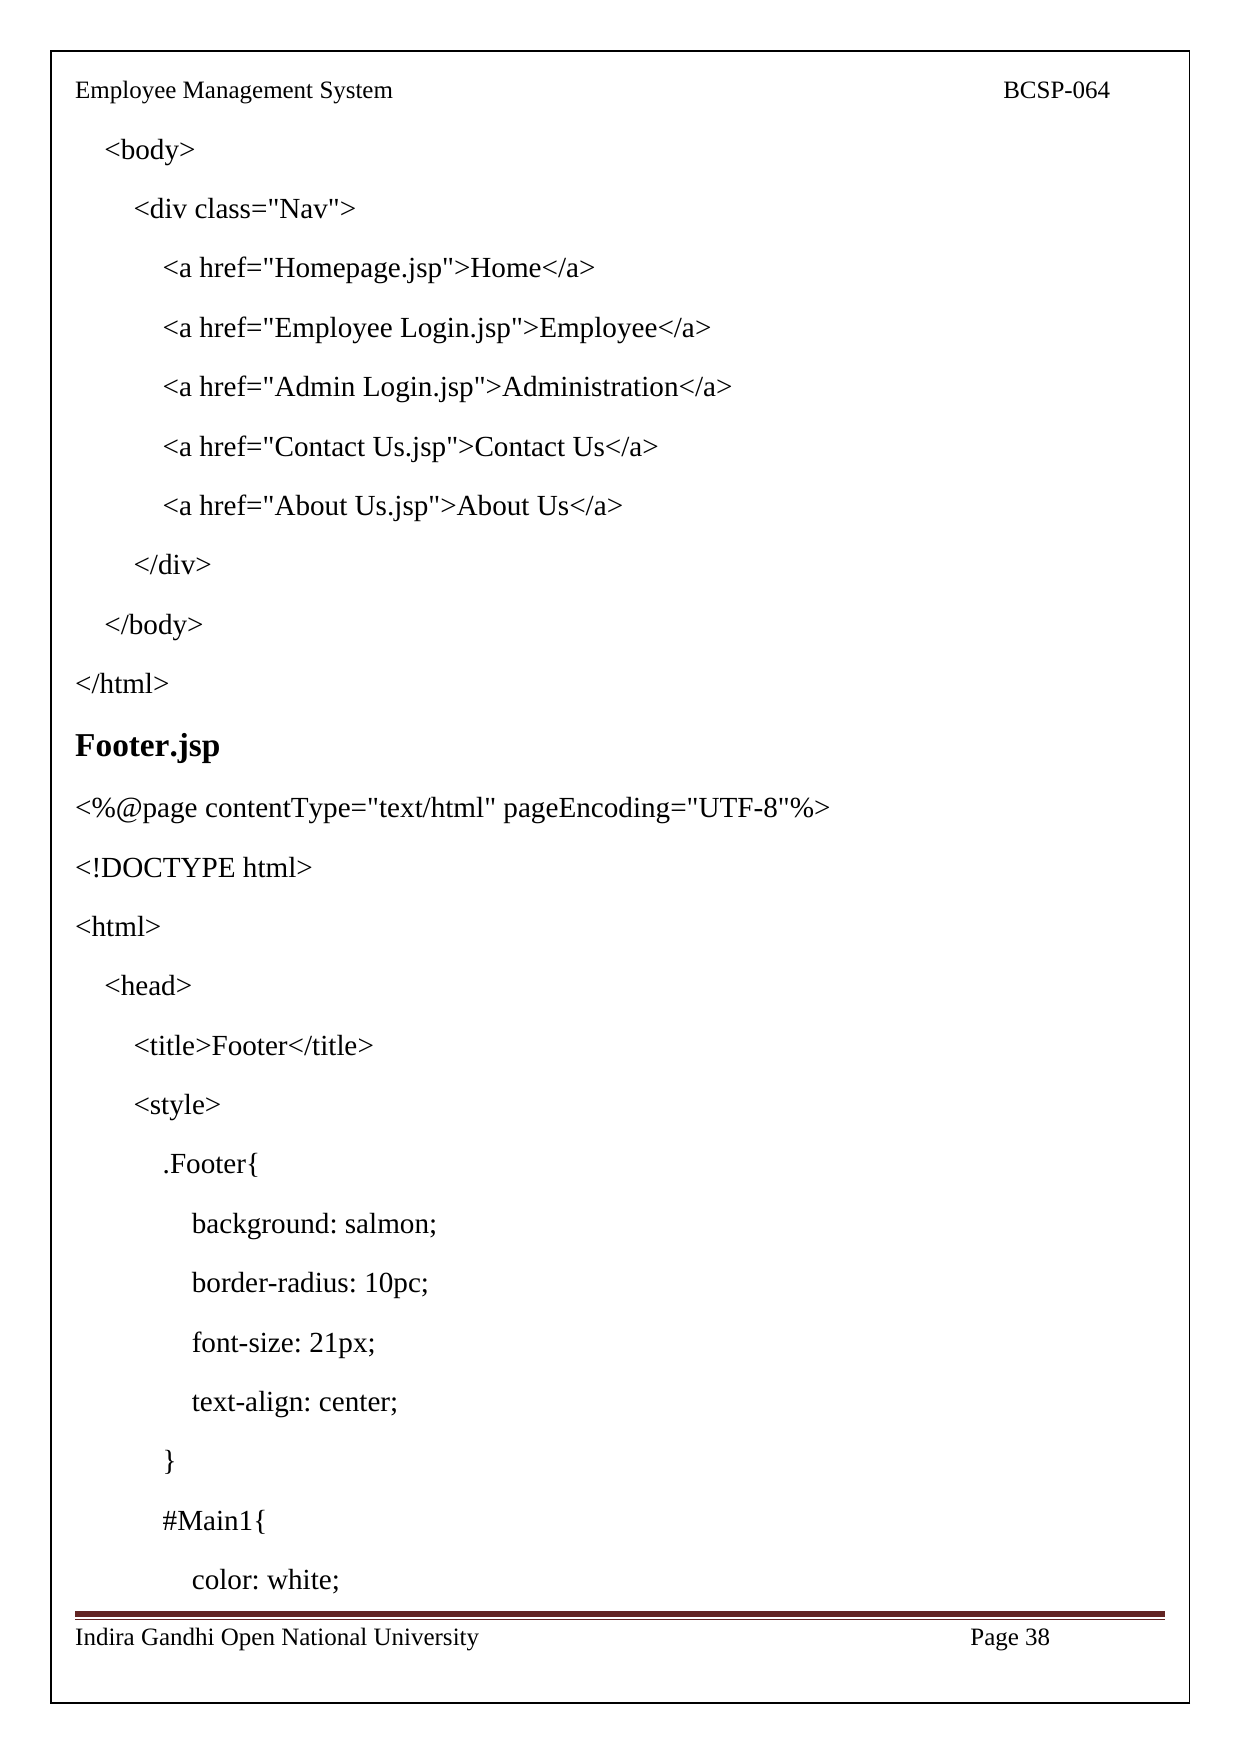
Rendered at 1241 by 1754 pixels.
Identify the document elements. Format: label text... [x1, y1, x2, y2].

text </html> [75, 666, 1165, 700]
text <a href="Homepage.jsp">Home</a> [75, 251, 1165, 284]
text .Footer{ [75, 1147, 1165, 1180]
text #Main1{ [75, 1503, 1165, 1536]
text <a href="About Us.jsp">About Us</a> [75, 488, 1165, 522]
text <a href="Employee Login.jsp">Employee</a> [75, 310, 1165, 343]
text border-radius: 10pc; [75, 1265, 1165, 1299]
text <style> [75, 1087, 1165, 1121]
text <html> [75, 909, 1165, 943]
text } [75, 1443, 1165, 1477]
text <%@page contentType="text/html" pageEncoding="UTF-8"%> [75, 790, 1165, 824]
text <body> [75, 132, 1165, 165]
text font-size: 21px; [75, 1325, 1165, 1358]
text background: salmon; [75, 1206, 1165, 1239]
text </div> [75, 547, 1165, 581]
text text-align: center; [75, 1384, 1165, 1418]
text </body> [75, 607, 1165, 640]
text <head> [75, 968, 1165, 1002]
text <a href="Contact Us.jsp">Contact Us</a> [75, 429, 1165, 462]
text <!DOCTYPE html> [75, 850, 1165, 883]
text color: white; [75, 1562, 1165, 1596]
text <title>Footer</title> [75, 1028, 1165, 1061]
text <a href="Admin Login.jsp">Administration</a> [75, 369, 1165, 403]
text Footer.jsp [75, 726, 1165, 764]
text <div class="Nav"> [75, 191, 1165, 225]
